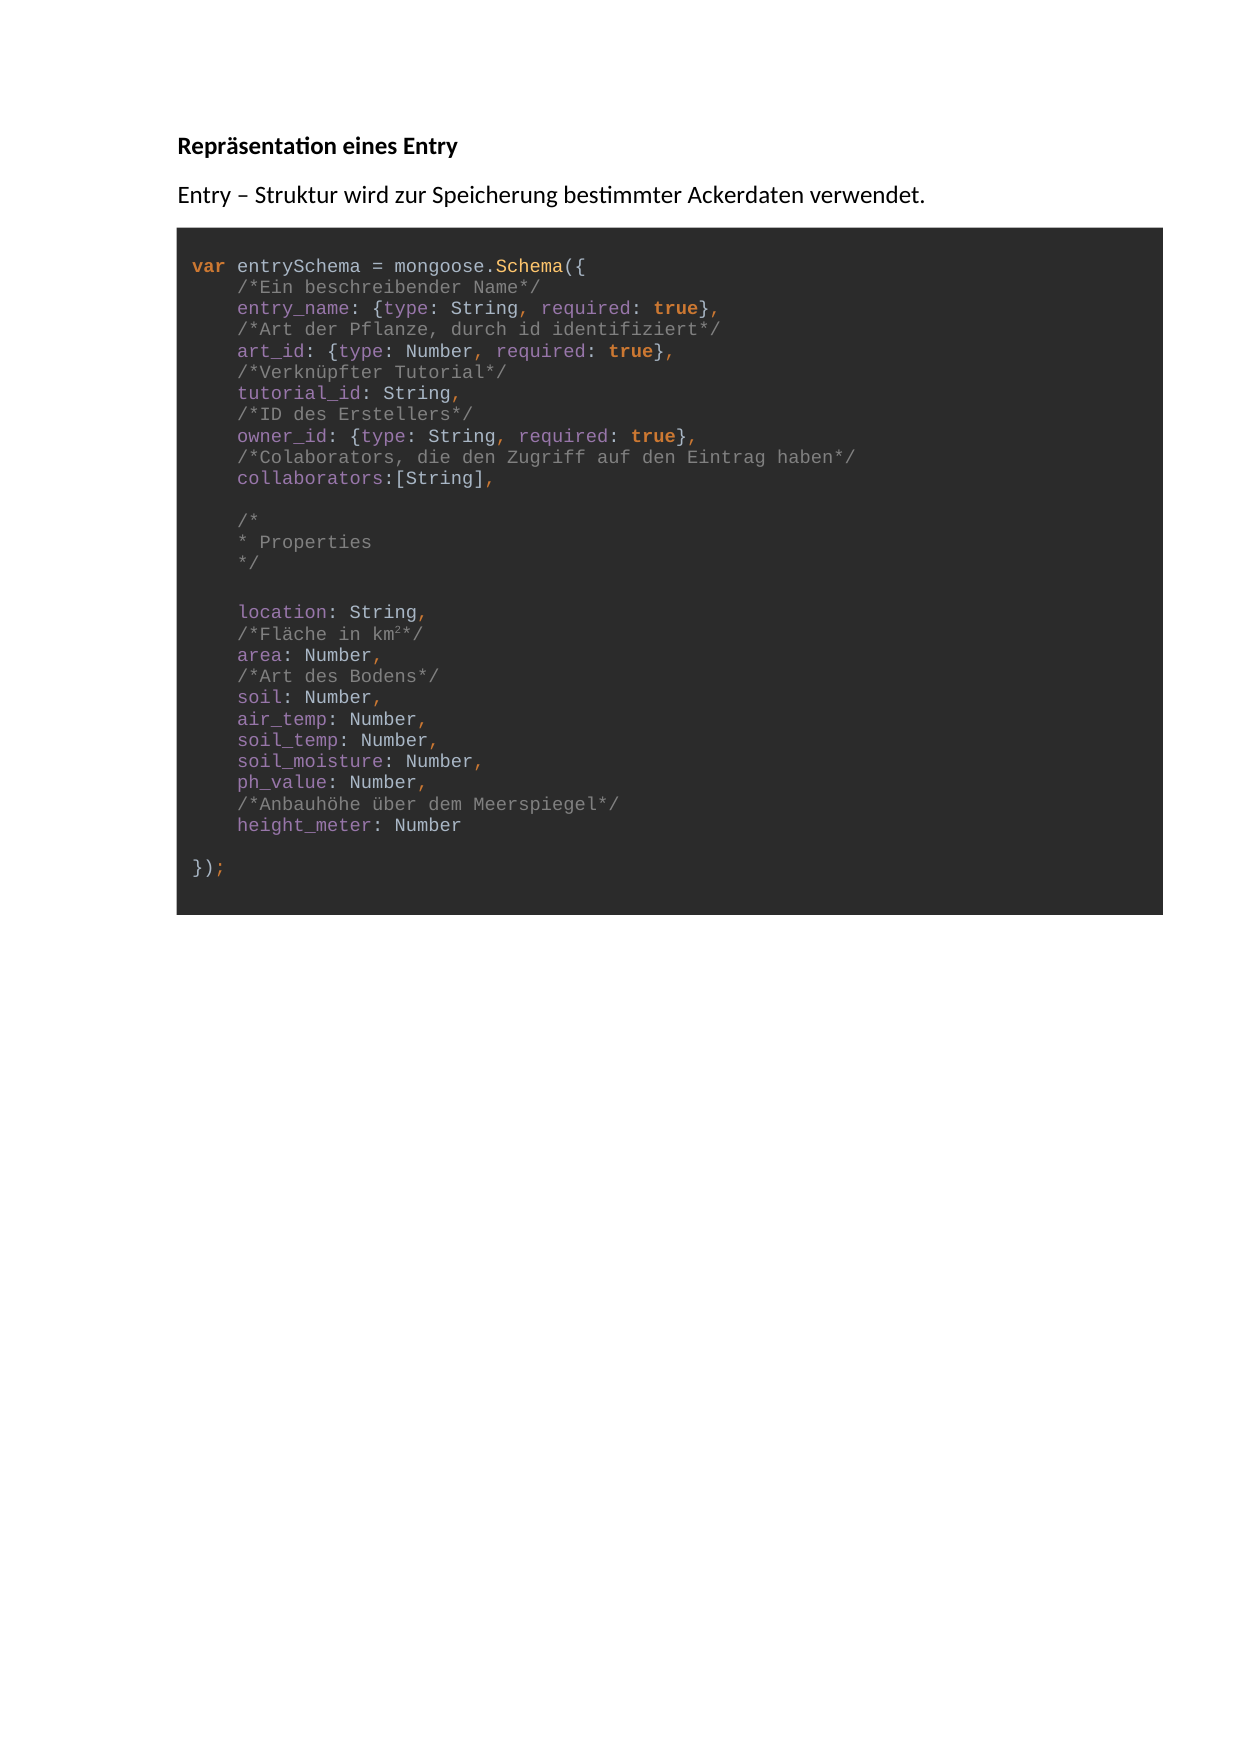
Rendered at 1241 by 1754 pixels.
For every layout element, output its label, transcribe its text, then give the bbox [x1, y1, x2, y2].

text Repräsentation eines Entry [177, 130, 1152, 160]
text Entry – Struktur wird zur Speicherung bestimmter Ackerdaten verwendet. [177, 179, 1152, 210]
